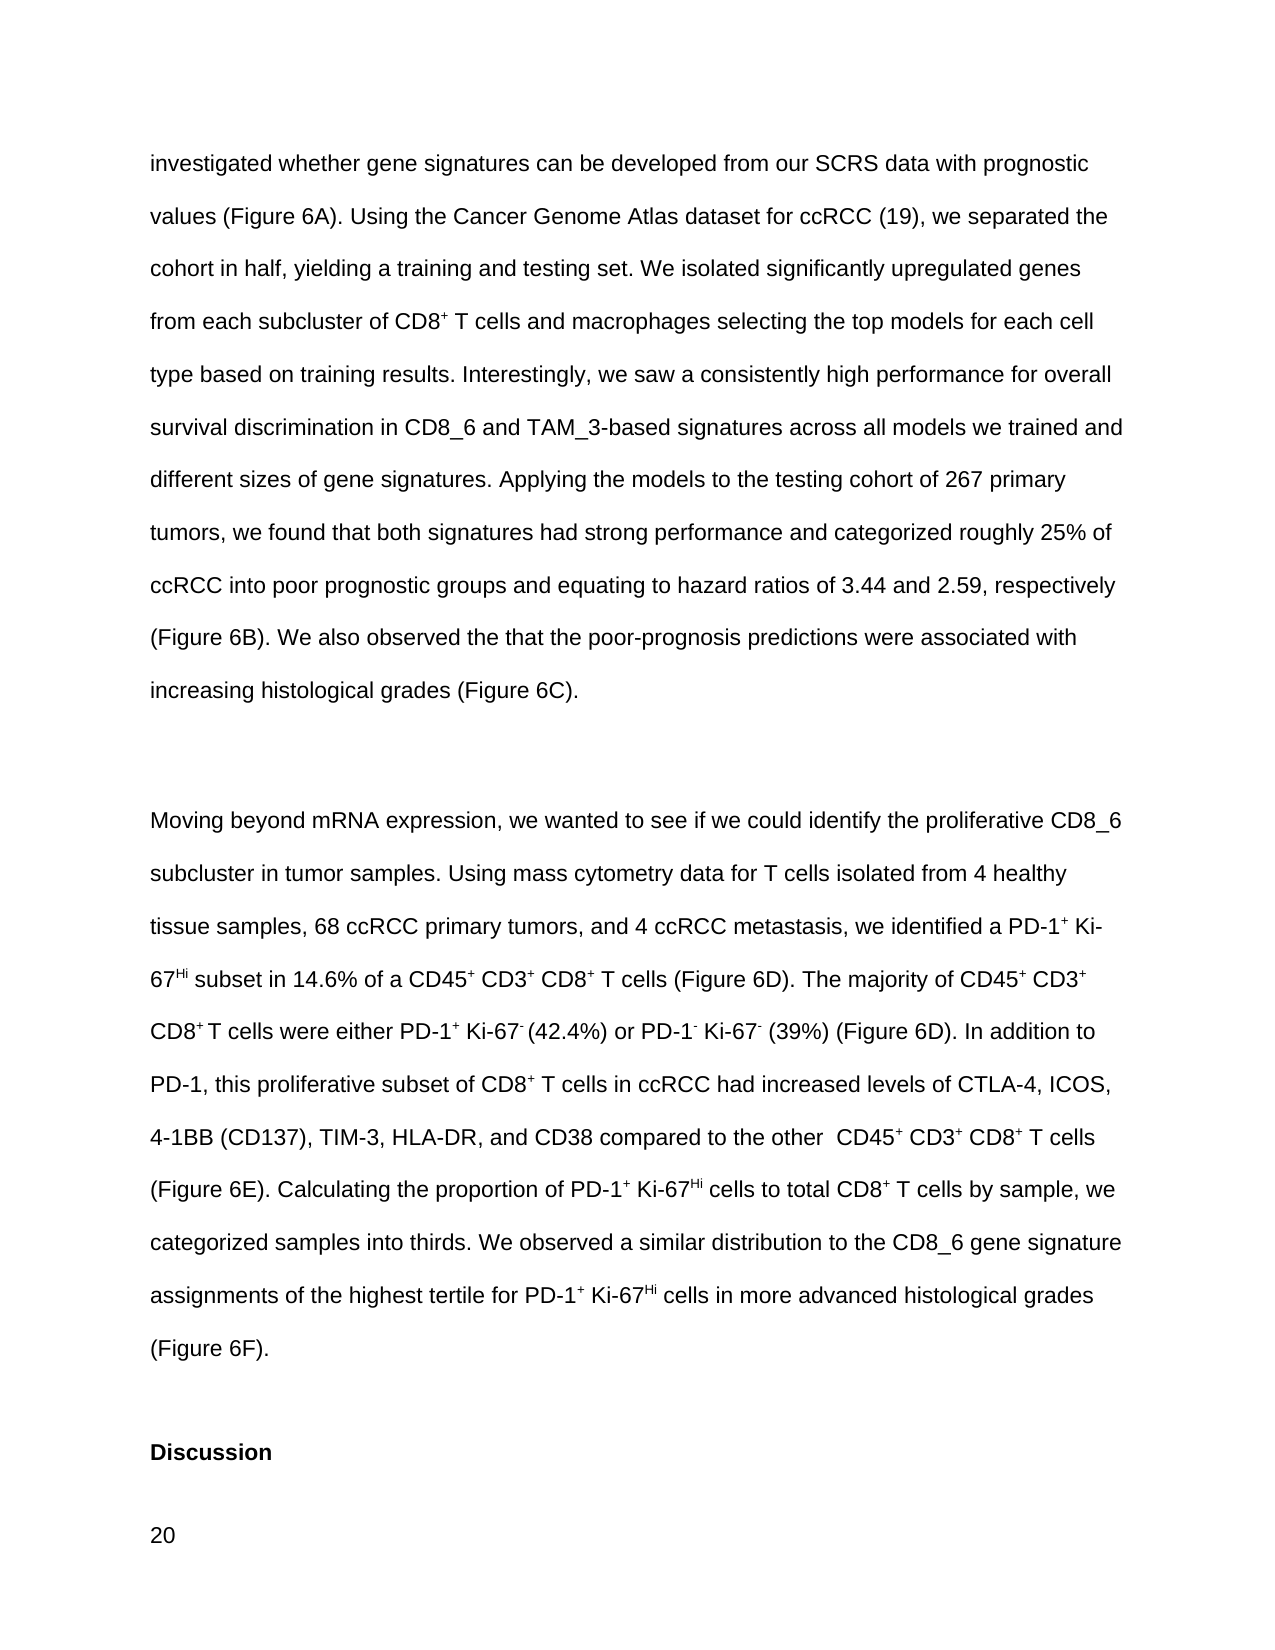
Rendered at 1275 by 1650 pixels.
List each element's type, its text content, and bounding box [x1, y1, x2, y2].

text Discussion [150, 1439, 1125, 1465]
text Moving beyond mRNA expression, we wanted to see if we could identify the proliferative CD8_6 subcluster in tumor samples. Using mass cytometry data for T cells isolated from 4 healthy tissue samples, 68 ccRCC primary tumors, and 4 ccRCC metastasis, we identified a PD-1+ Ki-67Hi subset in 14.6% of a CD45+ CD3+ CD8+ T cells (Figure 6D). The majority of CD45+ CD3+ CD8+ T cells were either PD-1+ Ki-67- (42.4%) or PD-1- Ki-67- (39%) (Figure 6D). In addition to PD-1, this proliferative subset of CD8+ T cells in ccRCC had increased levels of CTLA-4, ICOS, 4-1BB (CD137), TIM-3, HLA-DR, and CD38 compared to the other CD45+ CD3+ CD8+ T cells (Figure 6E). Calculating the proportion of PD-1+ Ki-67Hi cells to total CD8+ T cells by sample, we categorized samples into thirds. We observed a similar distribution to the CD8_6 gene signature assignments of the highest tertile for PD-1+ Ki-67Hi cells in more advanced histological grades (Figure 6F). [150, 807, 1125, 1361]
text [150, 150, 1125, 703]
